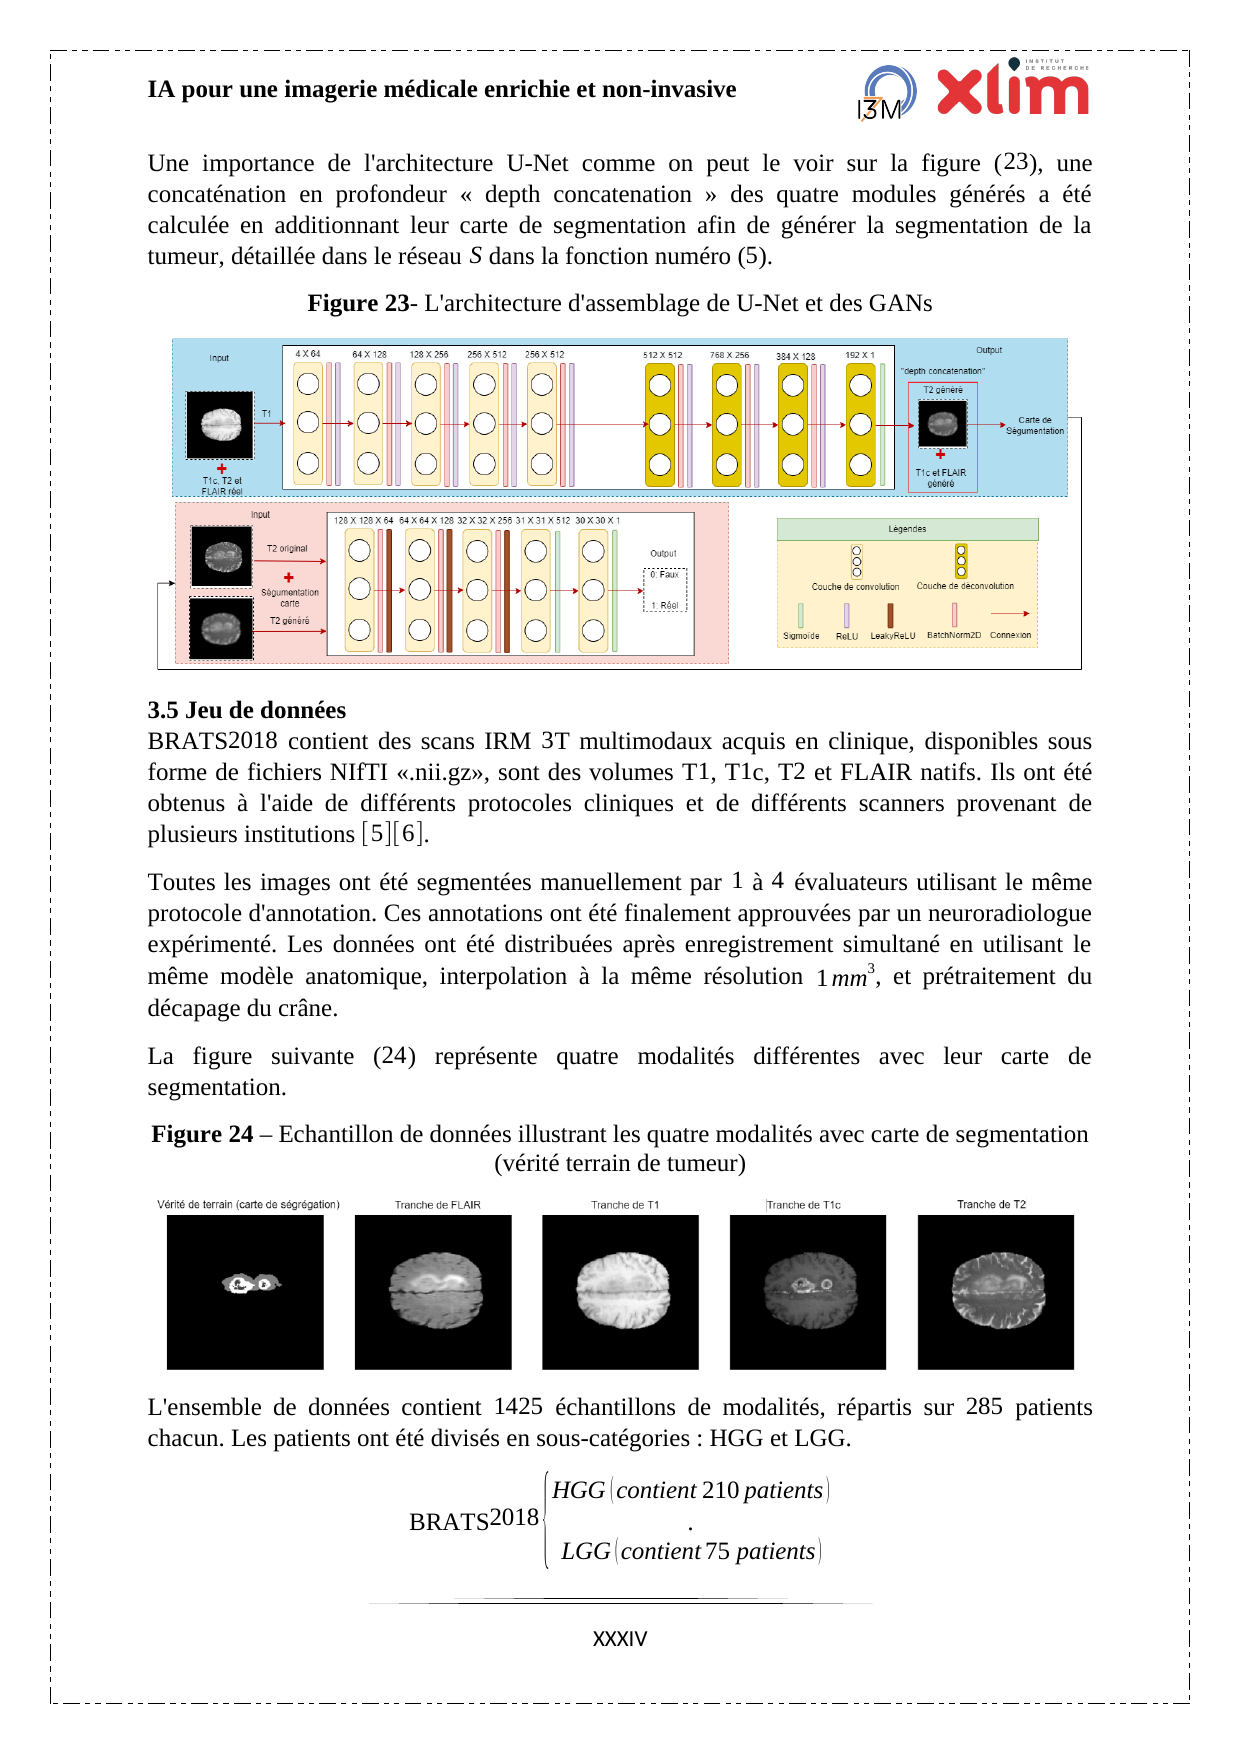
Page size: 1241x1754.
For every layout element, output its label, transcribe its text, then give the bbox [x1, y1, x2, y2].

picture [937, 57, 1089, 114]
text Une importance de l'architecture U-Net comme on peut le voir sur la figure (), une concaténation en profondeur « depth concatenation » des quatre modules générés a été calculée en additionnant leur carte de segmentation afin de générer la segmentation de la tumeur, détaillée dans le réseau dans la fonction numéro (). [147, 148, 1093, 269]
picture [858, 65, 917, 122]
text BRATS [147, 1471, 1093, 1571]
text La figure suivante () représente quatre modalités différentes avec leur carte de segmentation. [147, 1041, 1093, 1101]
picture [152, 338, 1088, 676]
text Figure 24 – Echantillon de données illustrant les quatre modalités avec carte de segmentation (vérité terrain de tumeur) [147, 1119, 1093, 1177]
text Toutes les images ont été segmentées manuellement par à évaluateurs utilisant le même protocole d'annotation. Ces annotations ont été finalement approuvées par un neuroradiologue expérimenté. Les données ont été distribuées après enregistrement simultané en utilisant le même modèle anatomique, interpolation à la même résolution , et prétraitement du décapage du crâne. [147, 867, 1093, 1022]
picture [147, 1197, 1093, 1374]
subtitle 3.5 Jeu de données [147, 695, 1093, 723]
text BRATS contient des scans IRM T multimodaux acquis en clinique, disponibles sous forme de fichiers NIfTI «.nii.gz», sont des volumes T, Tc, T et FLAIR natifs. Ils ont été obtenus à l'aide de différents protocoles cliniques et de différents scanners provenant de plusieurs institutions . [147, 726, 1093, 848]
text Figure 23- L'architecture d'assemblage de U-Net et des GANs [147, 288, 1093, 317]
text L'ensemble de données contient échantillons de modalités, répartis sur patients chacun. Les patients ont été divisés en sous-catégories : HGG et LGG. [147, 1392, 1093, 1452]
